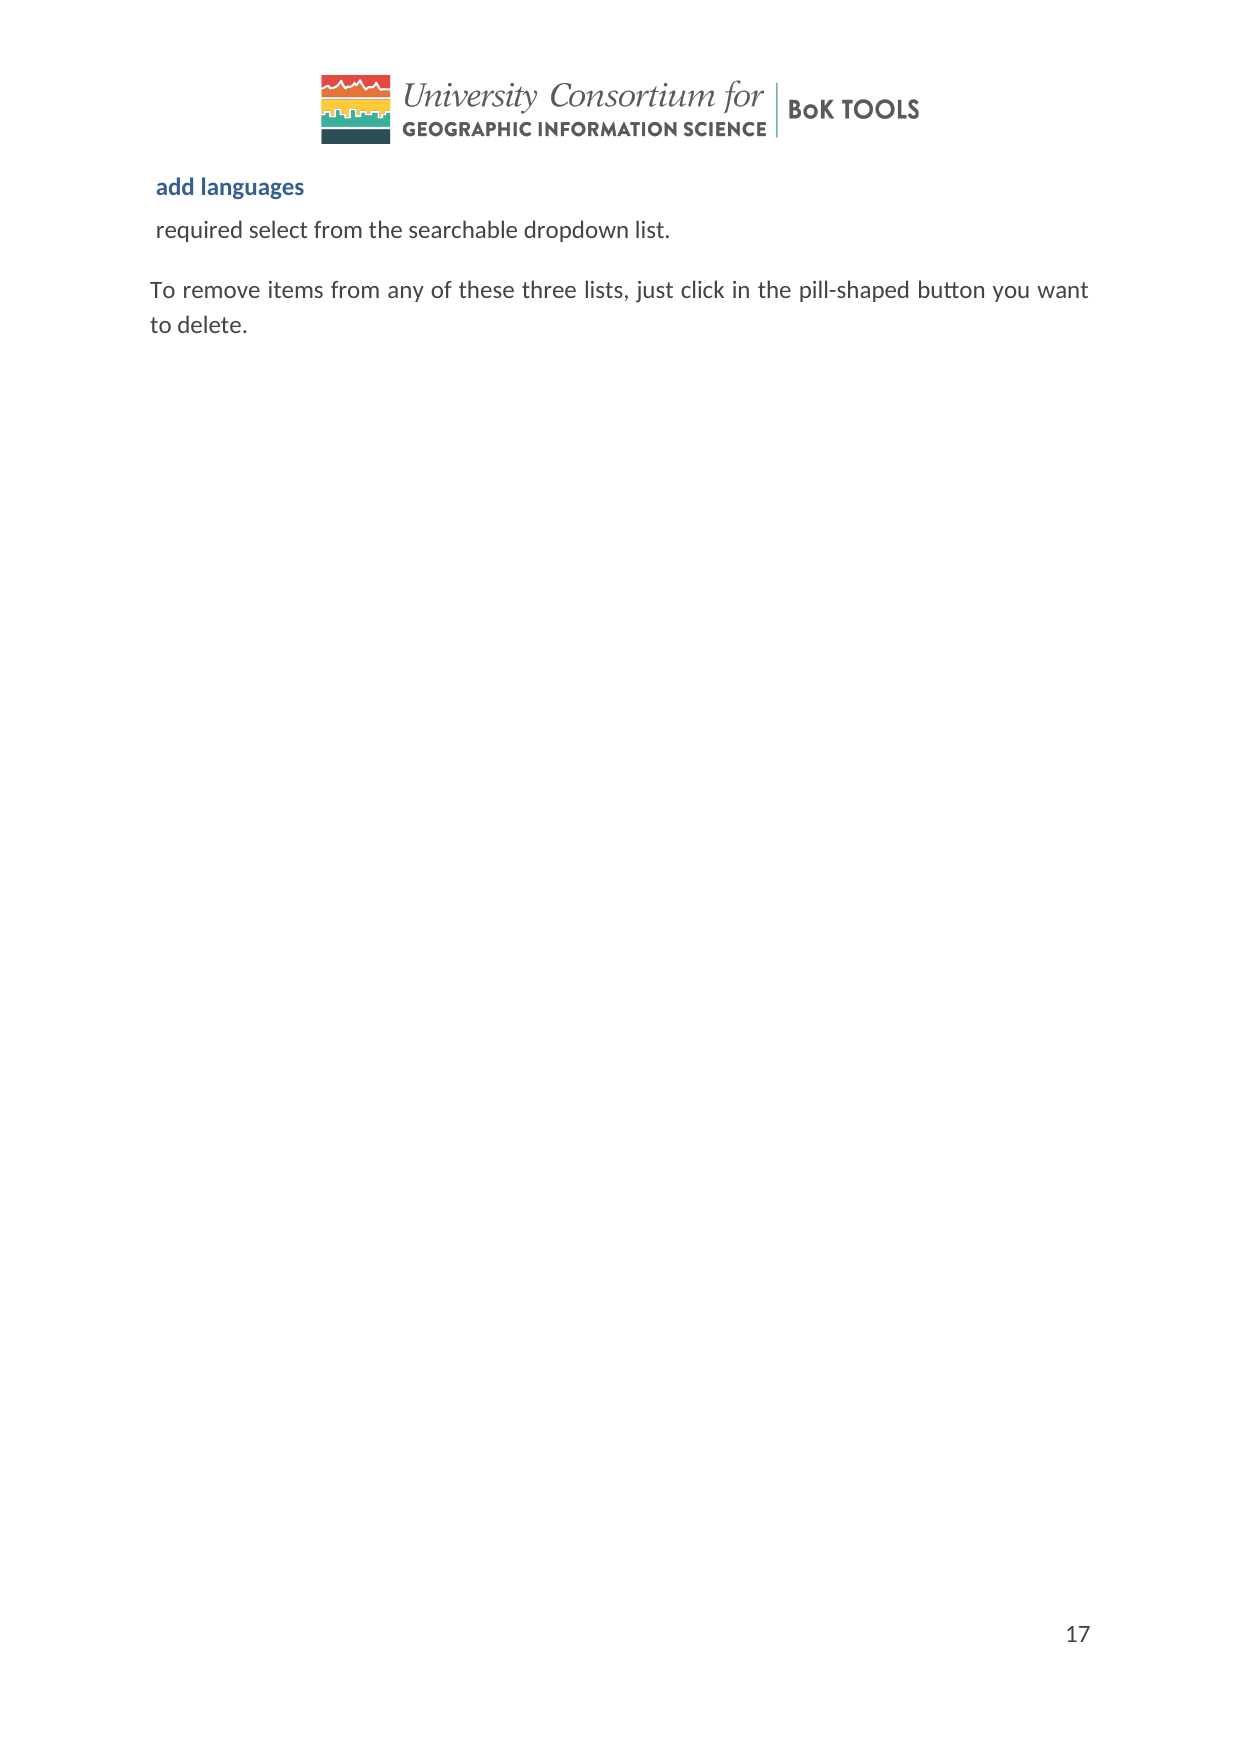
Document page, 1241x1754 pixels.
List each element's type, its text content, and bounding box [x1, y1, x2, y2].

text add languages [150, 171, 1090, 201]
picture [321, 75, 919, 144]
text To remove items from any of these three lists, just click in the pill-shaped button you want to delete. [150, 274, 1090, 340]
text required select from the searchable dropdown list. [150, 214, 1090, 245]
